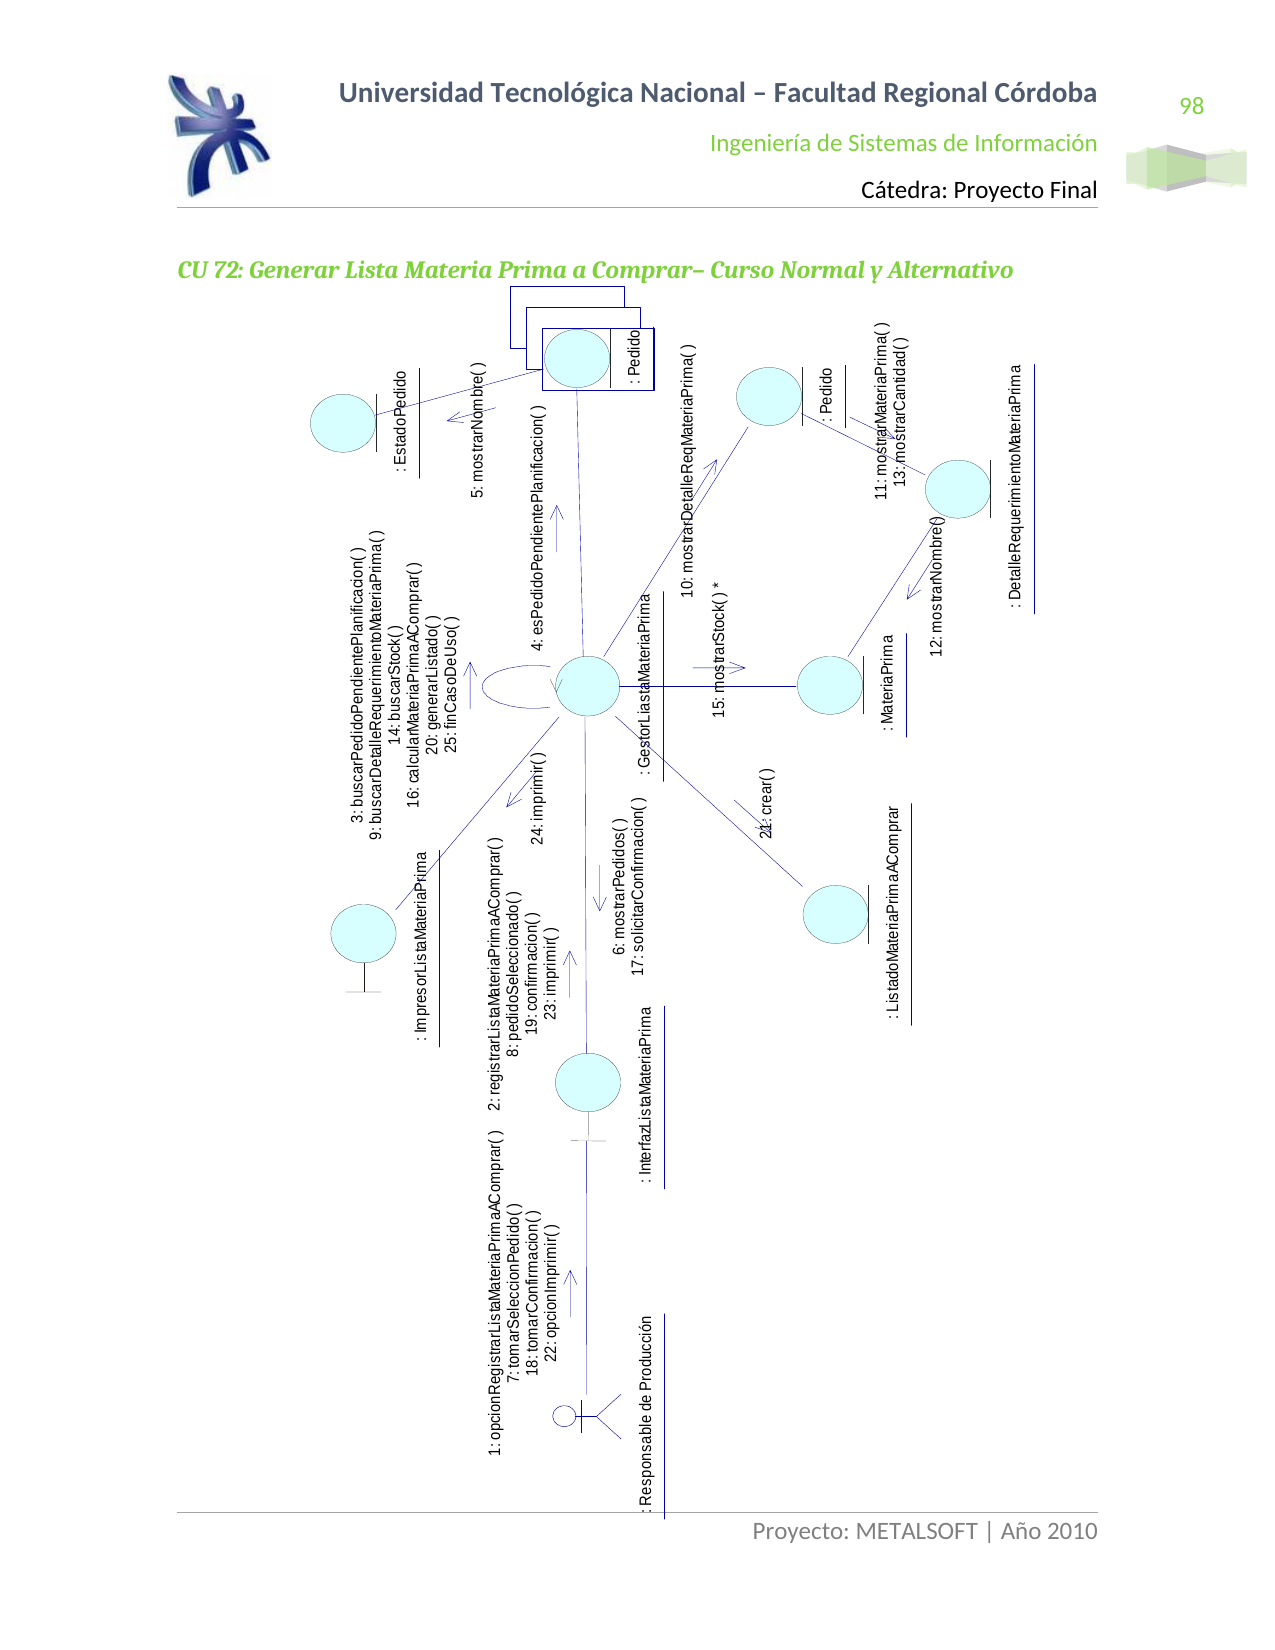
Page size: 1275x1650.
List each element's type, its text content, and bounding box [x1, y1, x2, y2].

text CU 72: Generar Lista Materia Prima a Comprar– Curso Normal y Alternativo [177, 256, 1098, 284]
picture [167, 74, 272, 199]
